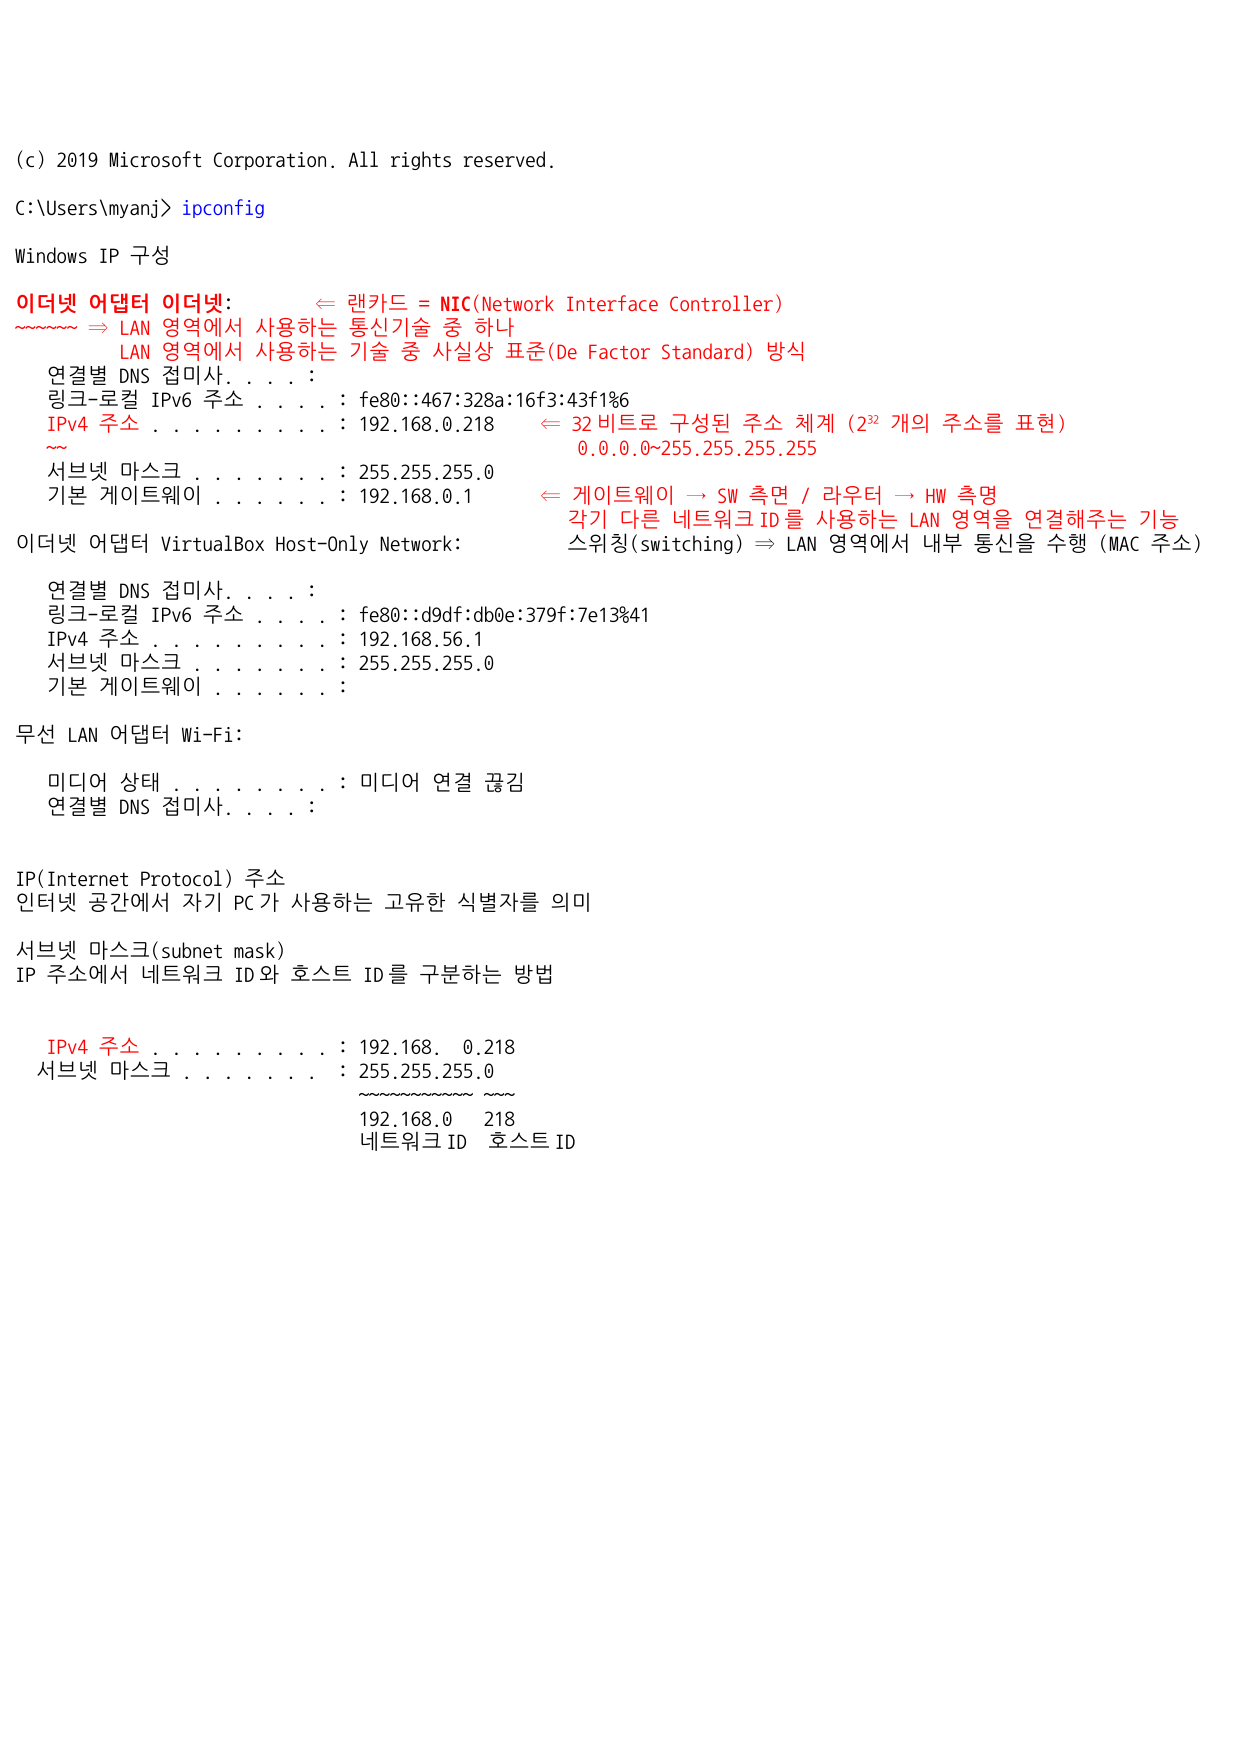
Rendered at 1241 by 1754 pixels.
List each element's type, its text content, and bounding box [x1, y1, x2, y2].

text C:\Users\myanj> ipconfig [15, 198, 1239, 219]
text 192.168.0 218 [15, 1108, 1239, 1129]
text 기본 게이트웨이 . . . . . . : [15, 677, 1239, 698]
text LAN 영역에서 사용하는 기술 중 사실상 표준(De Factor Standard) 방식 [15, 342, 1239, 362]
text IP 주소에서 네트워크 ID와 호스트 ID를 구분하는 방법 [15, 964, 1239, 985]
text 무선 LAN 어댑터 Wi-Fi: [15, 725, 1239, 746]
text IP(Internet Protocol) 주소 [15, 869, 1239, 889]
text 미디어 상태 . . . . . . . . : 미디어 연결 끊김 [15, 773, 1239, 794]
text (c) 2019 Microsoft Corporation. All rights reserved. [15, 150, 1239, 171]
text 이더넷 어댑터 VirtualBox Host-Only Network: 스위칭(switching) ⇒ LAN 영역에서 내부 통신을 수행 (MAC 주소) [15, 533, 1239, 554]
text 인터넷 공간에서 자기 PC가 사용하는 고유한 식별자를 의미 [15, 893, 1239, 913]
text 서브넷 마스크(subnet mask) [15, 941, 1239, 961]
text 서브넷 마스크 . . . . . . . : 255.255.255.0 [15, 461, 1239, 482]
text 서브넷 마스크 . . . . . . . : 255.255.255.0 [15, 1060, 1239, 1081]
text IPv4 주소 . . . . . . . . . : 192.168. 0.218 [15, 1036, 1239, 1057]
text IPv4 주소 . . . . . . . . . : 192.168.0.218 ⇐ 32비트로 구성된 주소 체계 (232 개의 주소를 표현) [15, 413, 1239, 434]
text 링크-로컬 IPv6 주소 . . . . : fe80::d9df:db0e:379f:7e13%41 [15, 605, 1239, 626]
text ~~~~~~ ⇒ LAN 영역에서 사용하는 통신기술 중 하나 [15, 318, 1239, 338]
text 연결별 DNS 접미사. . . . : [15, 581, 1239, 602]
text 각기 다른 네트워크ID를 사용하는 LAN 영역을 연결해주는 기능 [15, 509, 1239, 530]
text 링크-로컬 IPv6 주소 . . . . : fe80::467:328a:16f3:43f1%6 [15, 389, 1239, 410]
text 연결별 DNS 접미사. . . . : [15, 366, 1239, 386]
text 기본 게이트웨이 . . . . . . : 192.168.0.1 ⇐ 게이트웨이 → SW 측면 / 라우터 → HW 측명 [15, 485, 1239, 506]
text 서브넷 마스크 . . . . . . . : 255.255.255.0 [15, 653, 1239, 674]
text Windows IP 구성 [15, 246, 1239, 267]
text ~~ 0.0.0.0~255.255.255.255 [15, 437, 1239, 458]
text IPv4 주소 . . . . . . . . . : 192.168.56.1 [15, 629, 1239, 650]
text ~~~~~~~~~~~ ~~~ [15, 1084, 1239, 1105]
text 연결별 DNS 접미사. . . . : [15, 797, 1239, 818]
text 네트워크ID 호스트ID [15, 1132, 1239, 1153]
text 이더넷 어댑터 이더넷: ⇐ 랜카드 = NIC(Network Interface Controller) [15, 294, 1239, 314]
